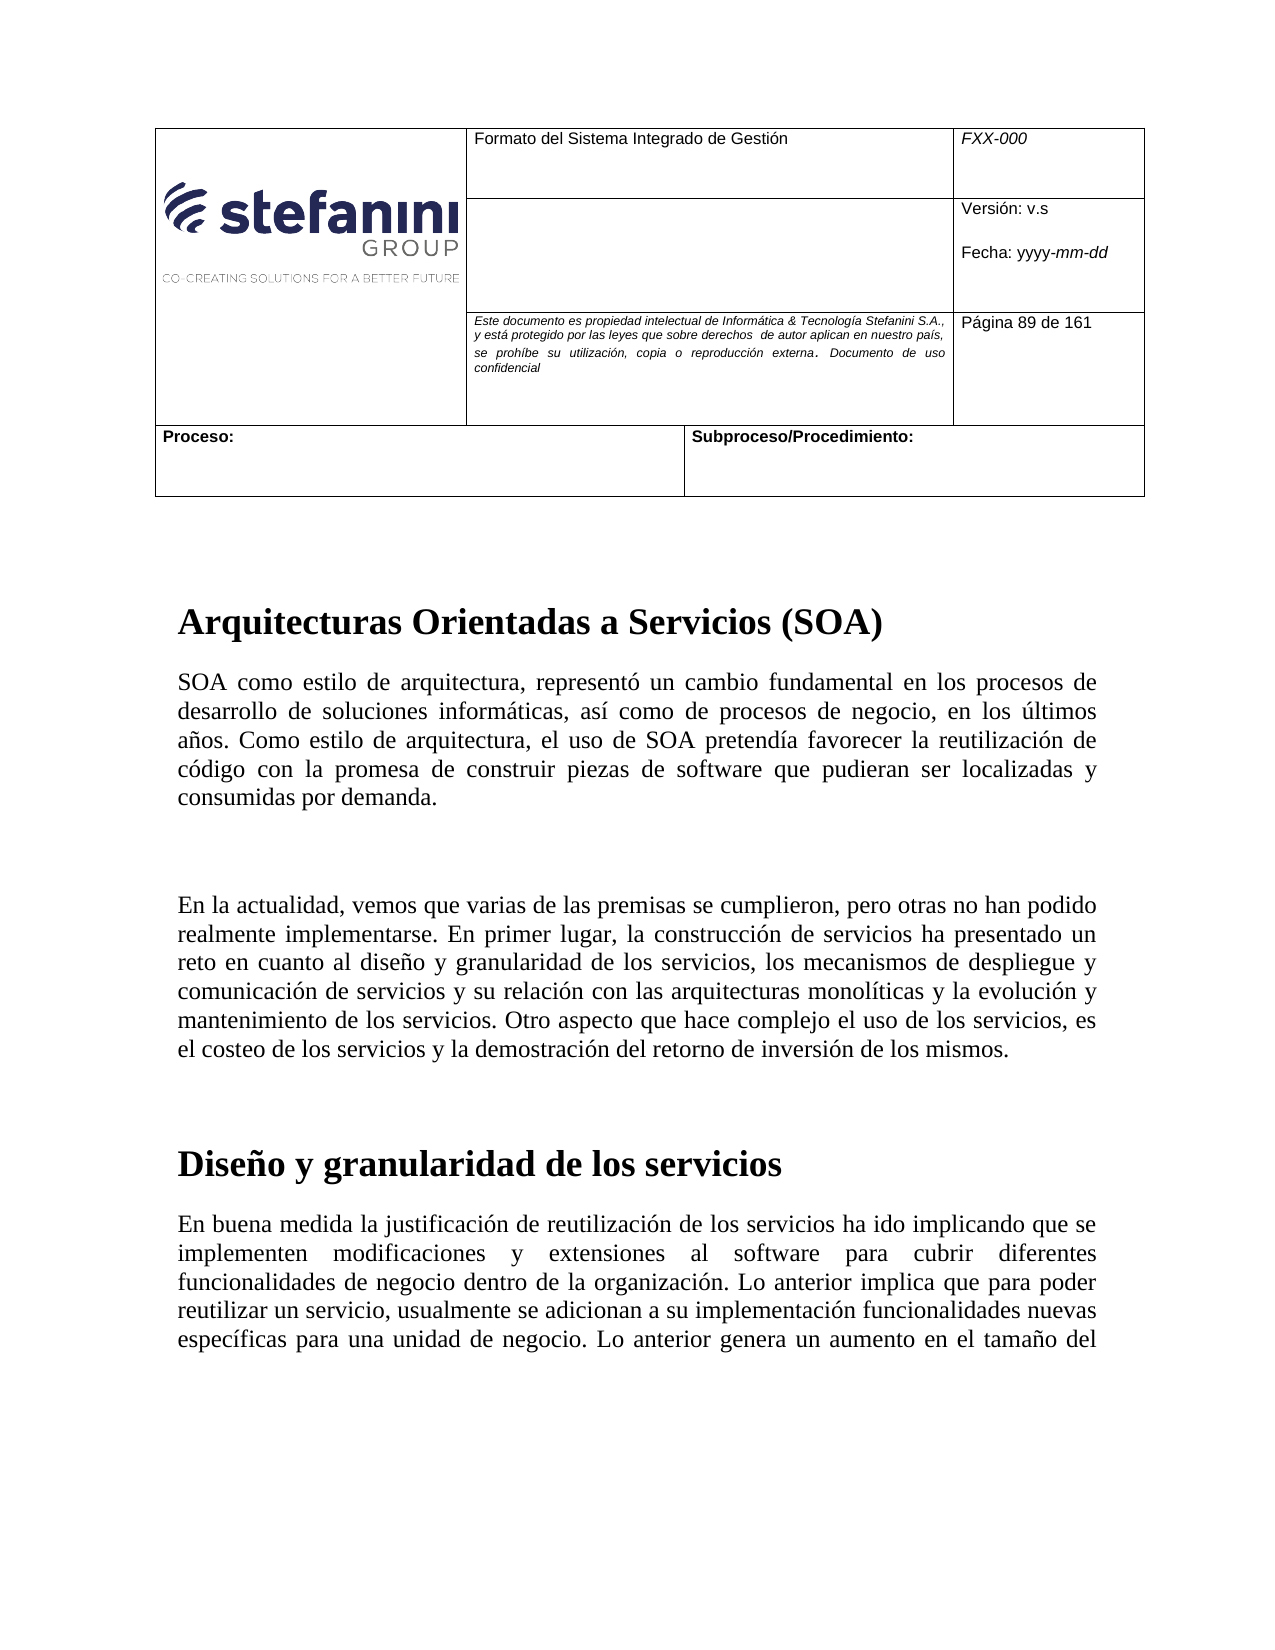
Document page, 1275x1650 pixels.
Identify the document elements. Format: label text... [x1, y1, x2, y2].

text En buena medida la justificación de reutilización de los servicios ha ido implicando que se implementen modificaciones y extensiones al software para cubrir diferentes funcionalidades de negocio dentro de la organización. Lo anterior implica que para poder reutilizar un servicio, usualmente se adicionan a su implementación funcionalidades nuevas específicas para una unidad de negocio. Lo anterior genera un aumento en el tamaño del código y la complejidad de los servicios. Finalmente, esto redunda en un decremento de la disponibilidad de los servicios, aumento de las fallas en producción y aumento en los costos de mantenimiento y modificación de cada servicio. [177, 1209, 1098, 1353]
subtitle Diseño y granularidad de los servicios [177, 1141, 1098, 1184]
text SOA como estilo de arquitectura, representó un cambio fundamental en los procesos de desarrollo de soluciones informáticas, así como de procesos de negocio, en los últimos años. Como estilo de arquitectura, el uso de SOA pretendía favorecer la reutilización de código con la promesa de construir piezas de software que pudieran ser localizadas y consumidas por demanda. [177, 667, 1098, 811]
picture [162, 182, 460, 286]
subtitle Arquitecturas Orientadas a Servicios (SOA) [177, 599, 1098, 642]
text En la actualidad, vemos que varias de las premisas se cumplieron, pero otras no han podido realmente implementarse. En primer lugar, la construcción de servicios ha presentado un reto en cuanto al diseño y granularidad de los servicios, los mecanismos de despliegue y comunicación de servicios y su relación con las arquitecturas monolíticas y la evolución y mantenimiento de los servicios. Otro aspecto que hace complejo el uso de los servicios, es el costeo de los servicios y la demostración del retorno de inversión de los mismos. [177, 890, 1098, 1062]
